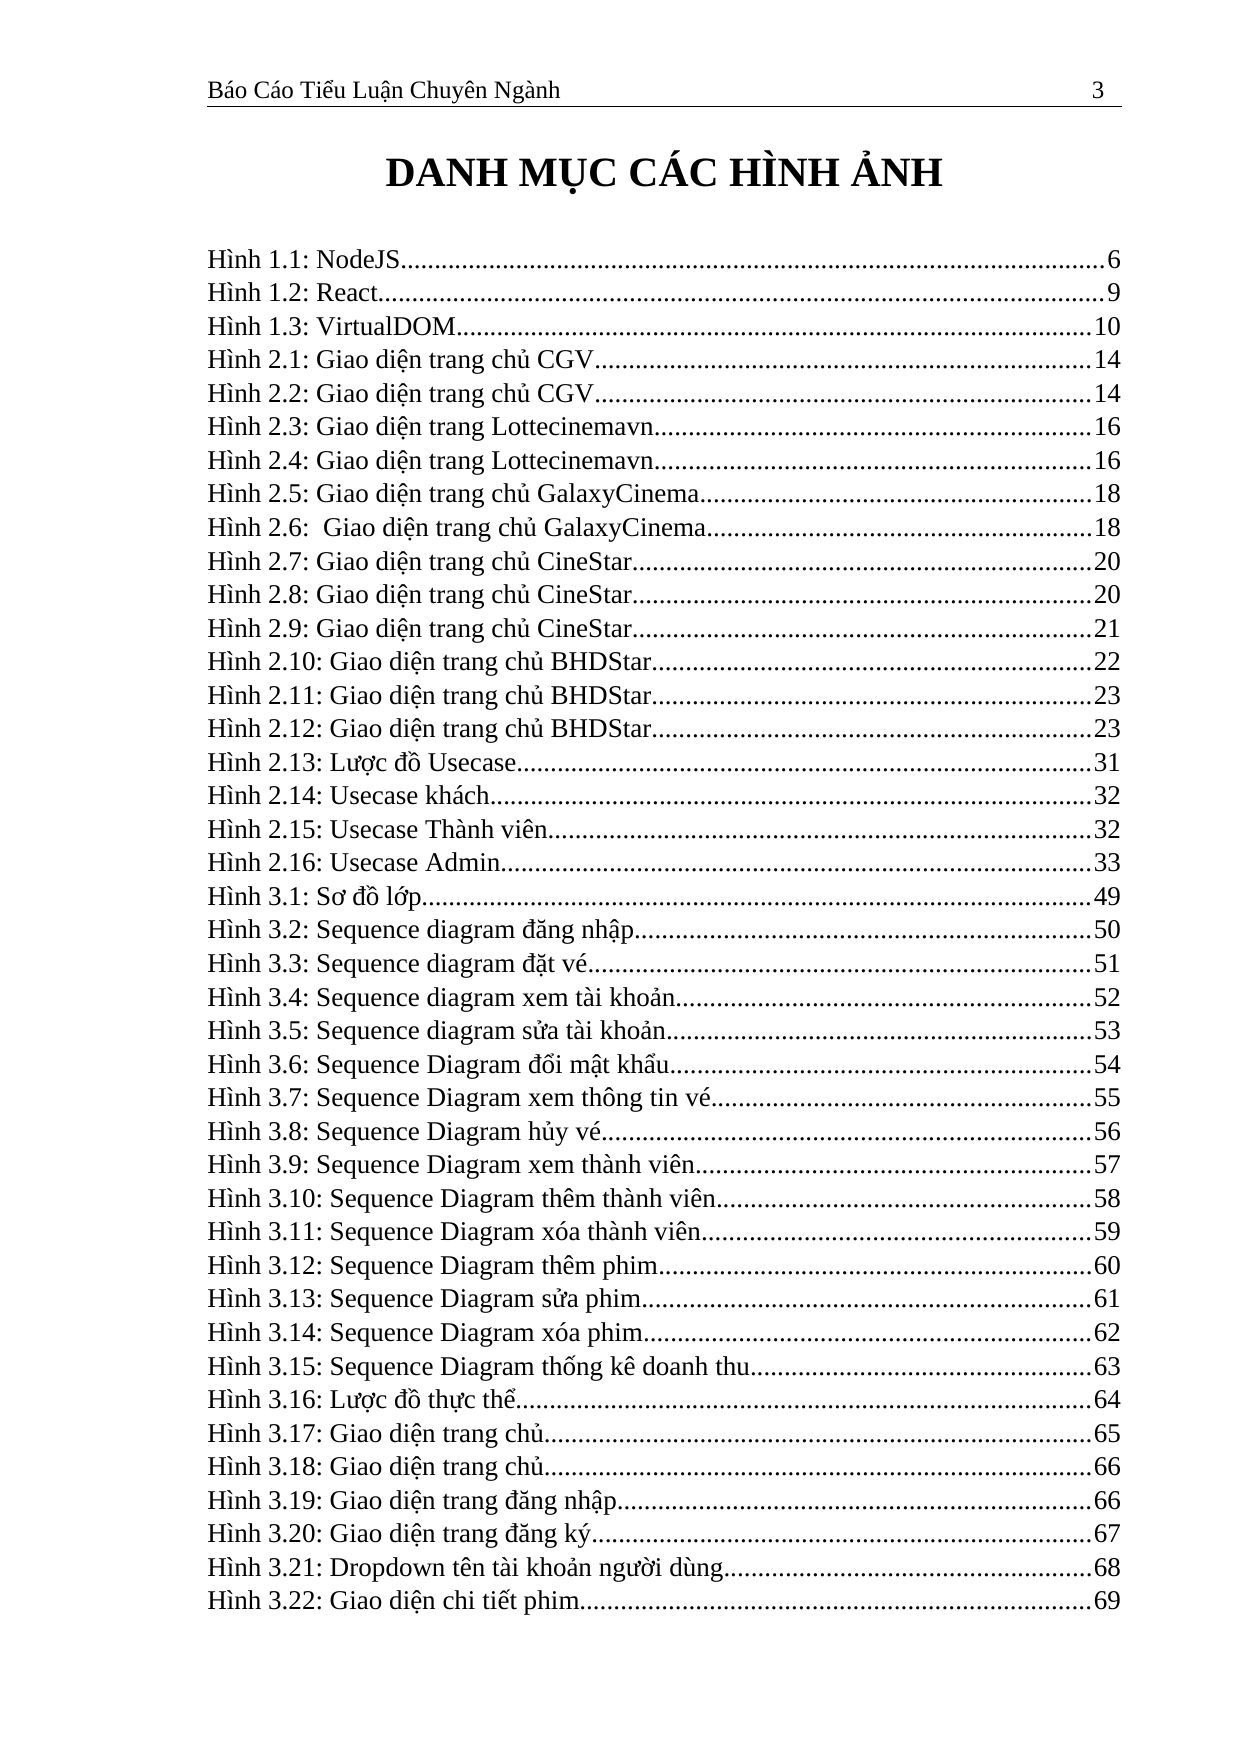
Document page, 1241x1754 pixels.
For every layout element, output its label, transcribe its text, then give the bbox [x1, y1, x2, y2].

text Hình 3.3: Sequence diagram đặt vé 51 [207, 947, 1122, 978]
text Hình 2.11: Giao diện trang chủ BHDStar 23 [207, 679, 1122, 710]
text Hình 2.15: Usecase Thành viên 32 [207, 813, 1122, 844]
text Hình 2.8: Giao diện trang chủ CineStar 20 [207, 578, 1122, 609]
text Hình 3.1: Sơ đồ lớp 49 [207, 880, 1122, 911]
text Hình 2.4: Giao diện trang Lottecinemavn 16 [207, 444, 1122, 475]
text Hình 2.1: Giao diện trang chủ CGV 14 [207, 343, 1122, 374]
text Hình 3.17: Giao diện trang chủ 65 [207, 1417, 1122, 1448]
text Hình 2.3: Giao diện trang Lottecinemavn 16 [207, 411, 1122, 442]
text Hình 3.11: Sequence Diagram xóa thành viên 59 [207, 1216, 1122, 1247]
text Hình 3.8: Sequence Diagram hủy vé 56 [207, 1115, 1122, 1146]
text Hình 3.13: Sequence Diagram sửa phim 61 [207, 1283, 1122, 1314]
text Hình 2.16: Usecase Admin 33 [207, 847, 1122, 878]
text Hình 3.4: Sequence diagram xem tài khoản 52 [207, 981, 1122, 1012]
text Hình 3.12: Sequence Diagram thêm phim 60 [207, 1249, 1122, 1280]
text Hình 1.3: VirtualDOM 10 [207, 310, 1122, 341]
text Hình 3.14: Sequence Diagram xóa phim 62 [207, 1316, 1122, 1347]
text Hình 2.5: Giao diện trang chủ GalaxyCinema 18 [207, 478, 1122, 509]
text Hình 2.14: Usecase khách 32 [207, 779, 1122, 811]
text Hình 2.2: Giao diện trang chủ CGV 14 [207, 377, 1122, 408]
text Hình 3.21: Dropdown tên tài khoản người dùng 68 [207, 1551, 1122, 1582]
text Hình 3.5: Sequence diagram sửa tài khoản 53 [207, 1014, 1122, 1045]
text Hình 3.9: Sequence Diagram xem thành viên 57 [207, 1148, 1122, 1179]
text Hình 2.7: Giao diện trang chủ CineStar 20 [207, 545, 1122, 576]
text Hình 3.6: Sequence Diagram đổi mật khẩu 54 [207, 1048, 1122, 1079]
text Hình 3.10: Sequence Diagram thêm thành viên 58 [207, 1182, 1122, 1213]
text Hình 3.18: Giao diện trang chủ 66 [207, 1450, 1122, 1481]
text Hình 3.19: Giao diện trang đăng nhập 66 [207, 1484, 1122, 1515]
text Hình 3.15: Sequence Diagram thống kê doanh thu 63 [207, 1350, 1122, 1381]
text Hình 1.1: NodeJS 6 [207, 243, 1122, 274]
text Hình 2.12: Giao diện trang chủ BHDStar 23 [207, 712, 1122, 743]
subtitle DANH MỤC CÁC HÌNH ẢNH [207, 147, 1122, 195]
text Hình 2.13: Lược đồ Usecase 31 [207, 746, 1122, 777]
text Hình 2.9: Giao diện trang chủ CineStar 21 [207, 612, 1122, 643]
text Hình 1.2: React 9 [207, 276, 1122, 307]
text Hình 3.2: Sequence diagram đăng nhập 50 [207, 914, 1122, 945]
text Hình 3.22: Giao diện chi tiết phim 69 [207, 1584, 1122, 1616]
text Hình 3.7: Sequence Diagram xem thông tin vé 55 [207, 1081, 1122, 1112]
text Hình 2.10: Giao diện trang chủ BHDStar 22 [207, 645, 1122, 676]
text Hình 3.20: Giao diện trang đăng ký 67 [207, 1517, 1122, 1548]
text Hình 2.6: Giao diện trang chủ GalaxyCinema 18 [207, 511, 1122, 542]
text Hình 3.16: Lược đồ thực thể 64 [207, 1383, 1122, 1414]
